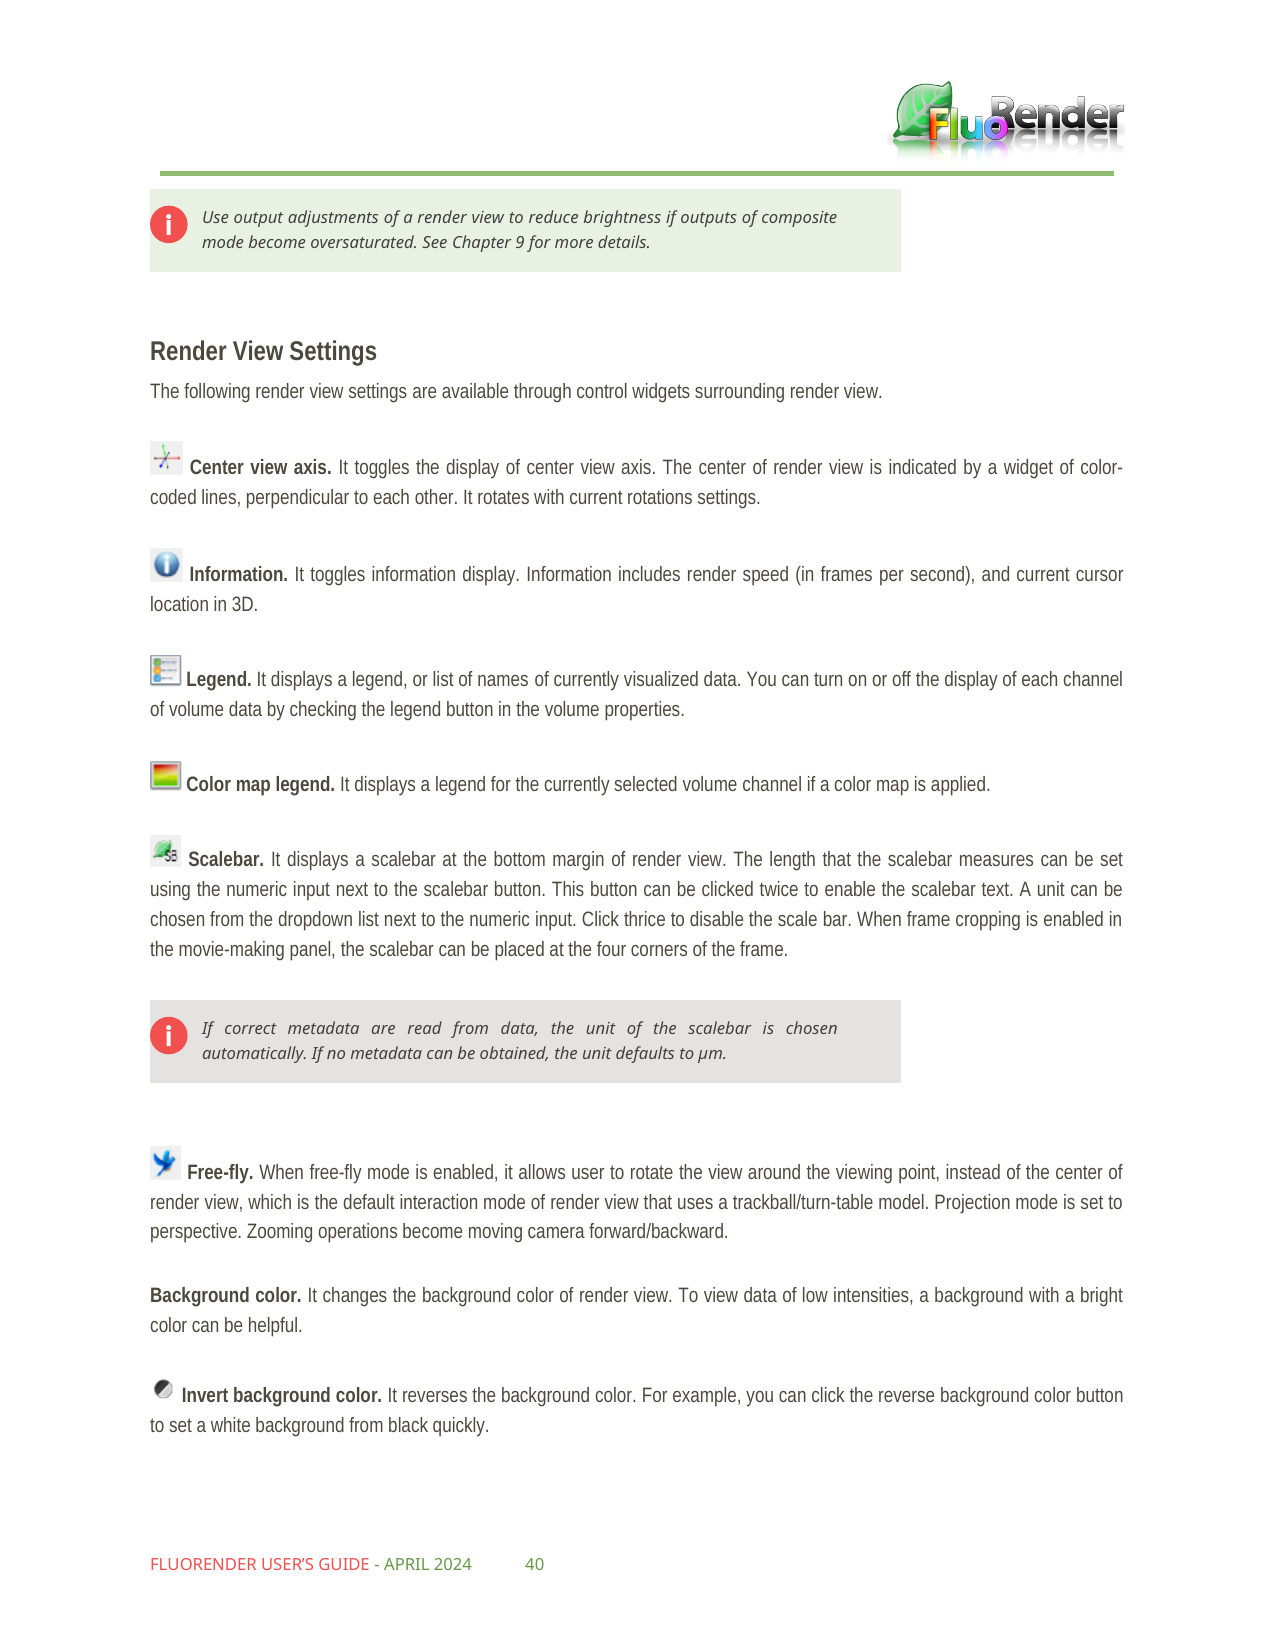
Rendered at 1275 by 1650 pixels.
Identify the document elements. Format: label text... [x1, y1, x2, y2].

text The following render view settings are available through control widgets surrounding render view. [150, 378, 1125, 402]
table_cell [150, 189, 202, 272]
text Information. It toggles information display. Information includes render speed (in frames per second), and current cursor location in 3D. [150, 548, 1125, 616]
text Color map legend. It displays a legend for the currently selected volume channel if a color map is applied. [150, 760, 1125, 796]
text Scalebar. It displays a scalebar at the bottom margin of render view. The length that the scalebar measures can be set using the numeric input next to the scalebar button. This button can be clicked twice to enable the scalebar text. A unit can be chosen from the dropdown list next to the numeric input. Click thrice to disable the scale bar. When frame cropping is enabled in the movie-making panel, the scalebar can be placed at the four corners of the frame. [150, 835, 1125, 961]
picture [150, 1146, 182, 1180]
picture [150, 441, 183, 475]
picture [150, 760, 182, 792]
text Free-fly. When free-fly mode is enabled, it allows user to rotate the view around the viewing point, instead of the center of render view, which is the default interaction mode of render view that uses a trackball/turn-table model. Projection mode is set to perspective. Zooming operations become moving camera forward/backward. [150, 1146, 1125, 1243]
text Background color. It changes the background color of render view. To view data of low intensities, a background with a bright color can be helpful. [150, 1283, 1125, 1337]
table_header If correct metadata are read from data, the unit of the scalebar is chosen automatically. If no metadata can be obtained, the unit defaults to µm. [202, 1000, 901, 1083]
picture [150, 548, 183, 582]
text Center view axis. It toggles the display of center view axis. The center of render view is indicated by a widget of color-coded lines, perpendicular to each other. It rotates with current rotations settings. [150, 442, 1125, 509]
picture [887, 75, 1125, 165]
picture [150, 1375, 177, 1403]
picture [150, 655, 182, 687]
table_header [150, 1000, 202, 1083]
picture [150, 835, 182, 867]
subtitle Render View Settings [150, 335, 1125, 366]
table_cell Use output adjustments of a render view to reduce brightness if outputs of composite mode become oversaturated. See Chapter 9 for more details. [202, 189, 901, 272]
text Legend. It displays a legend, or list of names of currently visualized data. You can turn on or off the display of each channel of volume data by checking the legend button in the volume properties. [150, 655, 1125, 721]
text Invert background color. It reverses the background color. For example, you can click the reverse background color button to set a white background from black quickly. [150, 1376, 1125, 1437]
